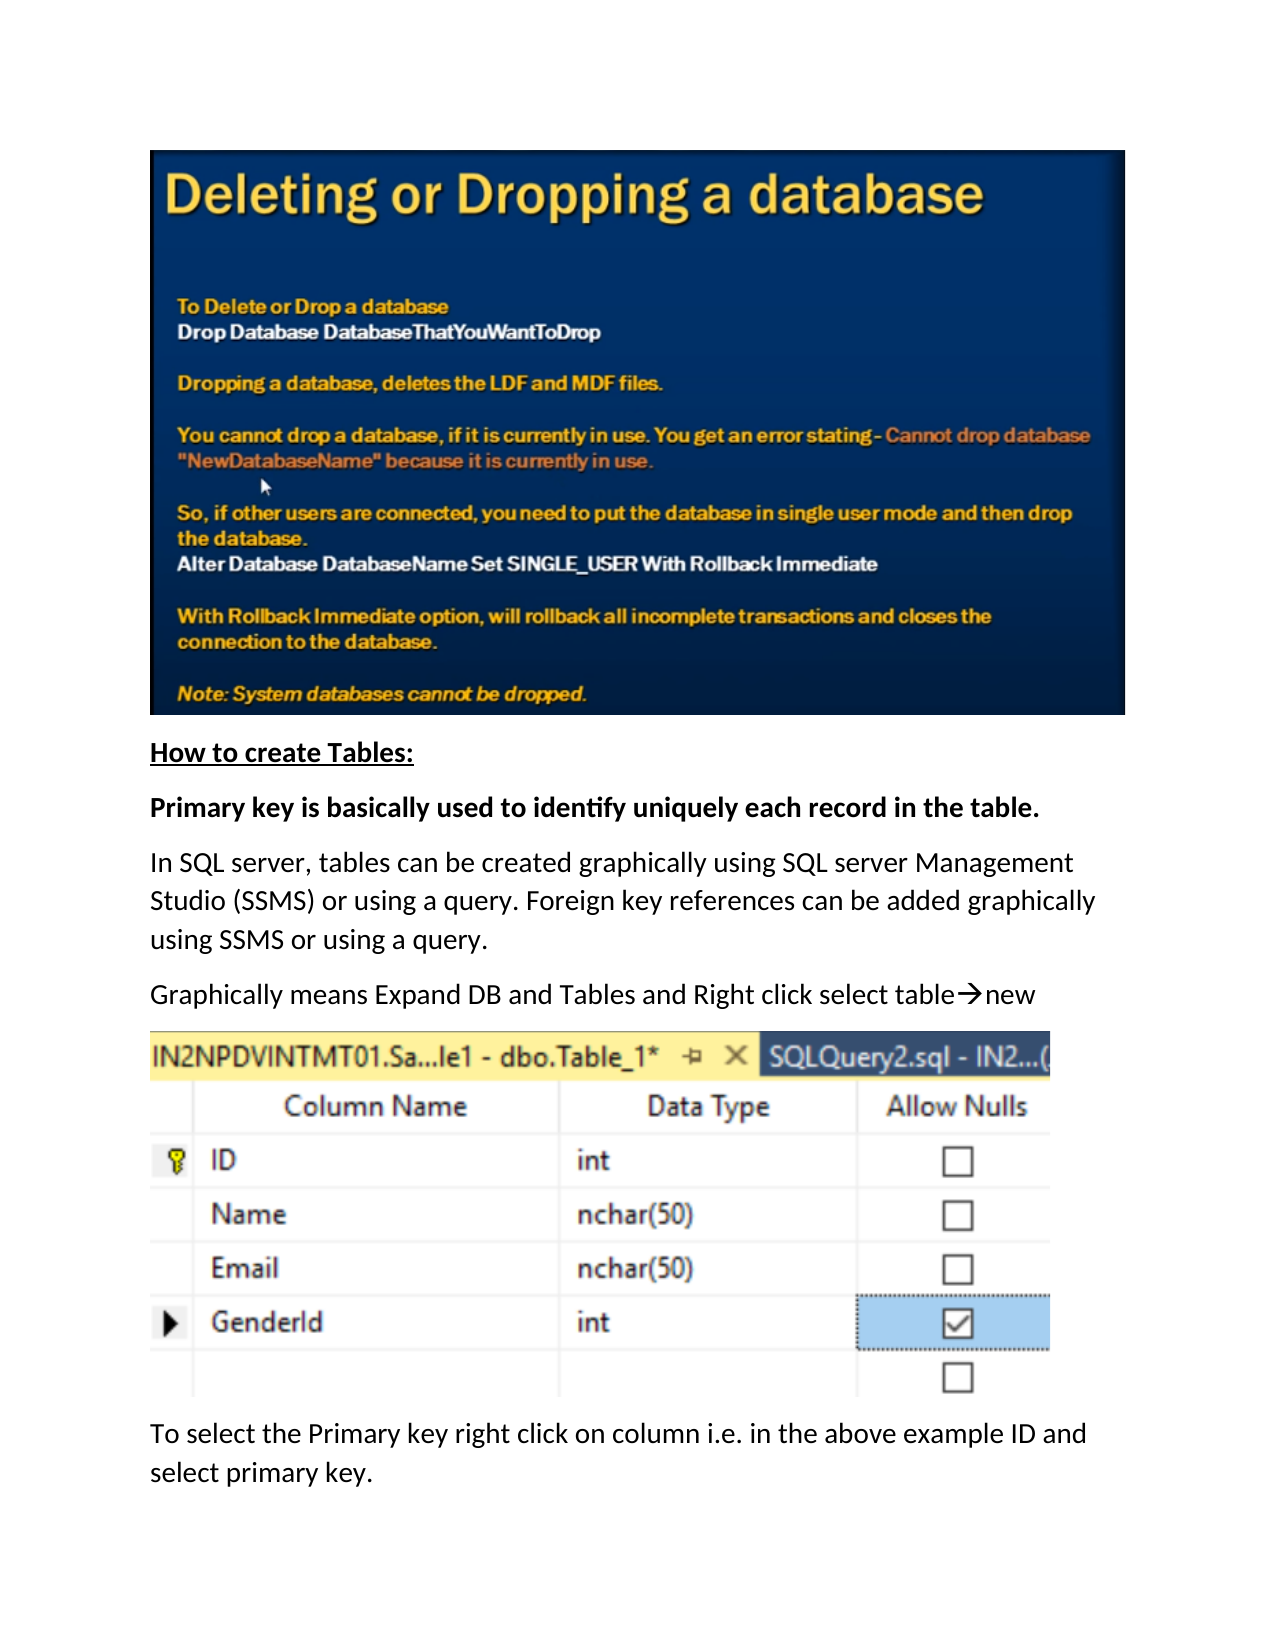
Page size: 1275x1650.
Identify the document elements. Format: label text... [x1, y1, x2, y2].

picture [150, 1031, 1050, 1397]
text In SQL server, tables can be created graphically using SQL server Management Studio (SSMS) or using a query. Foreign key references can be added graphically using SSMS or using a query. [150, 844, 1125, 957]
text Graphically means Expand DB and Tables and Right click select tablenew [150, 976, 1125, 1012]
picture [150, 150, 1125, 715]
text To select the Primary key right click on column i.e. in the above example ID and select primary key. [150, 1416, 1125, 1490]
text How to create Tables: [150, 734, 1125, 769]
text Primary key is basically used to identify uniquely each record in the table. [150, 789, 1125, 824]
